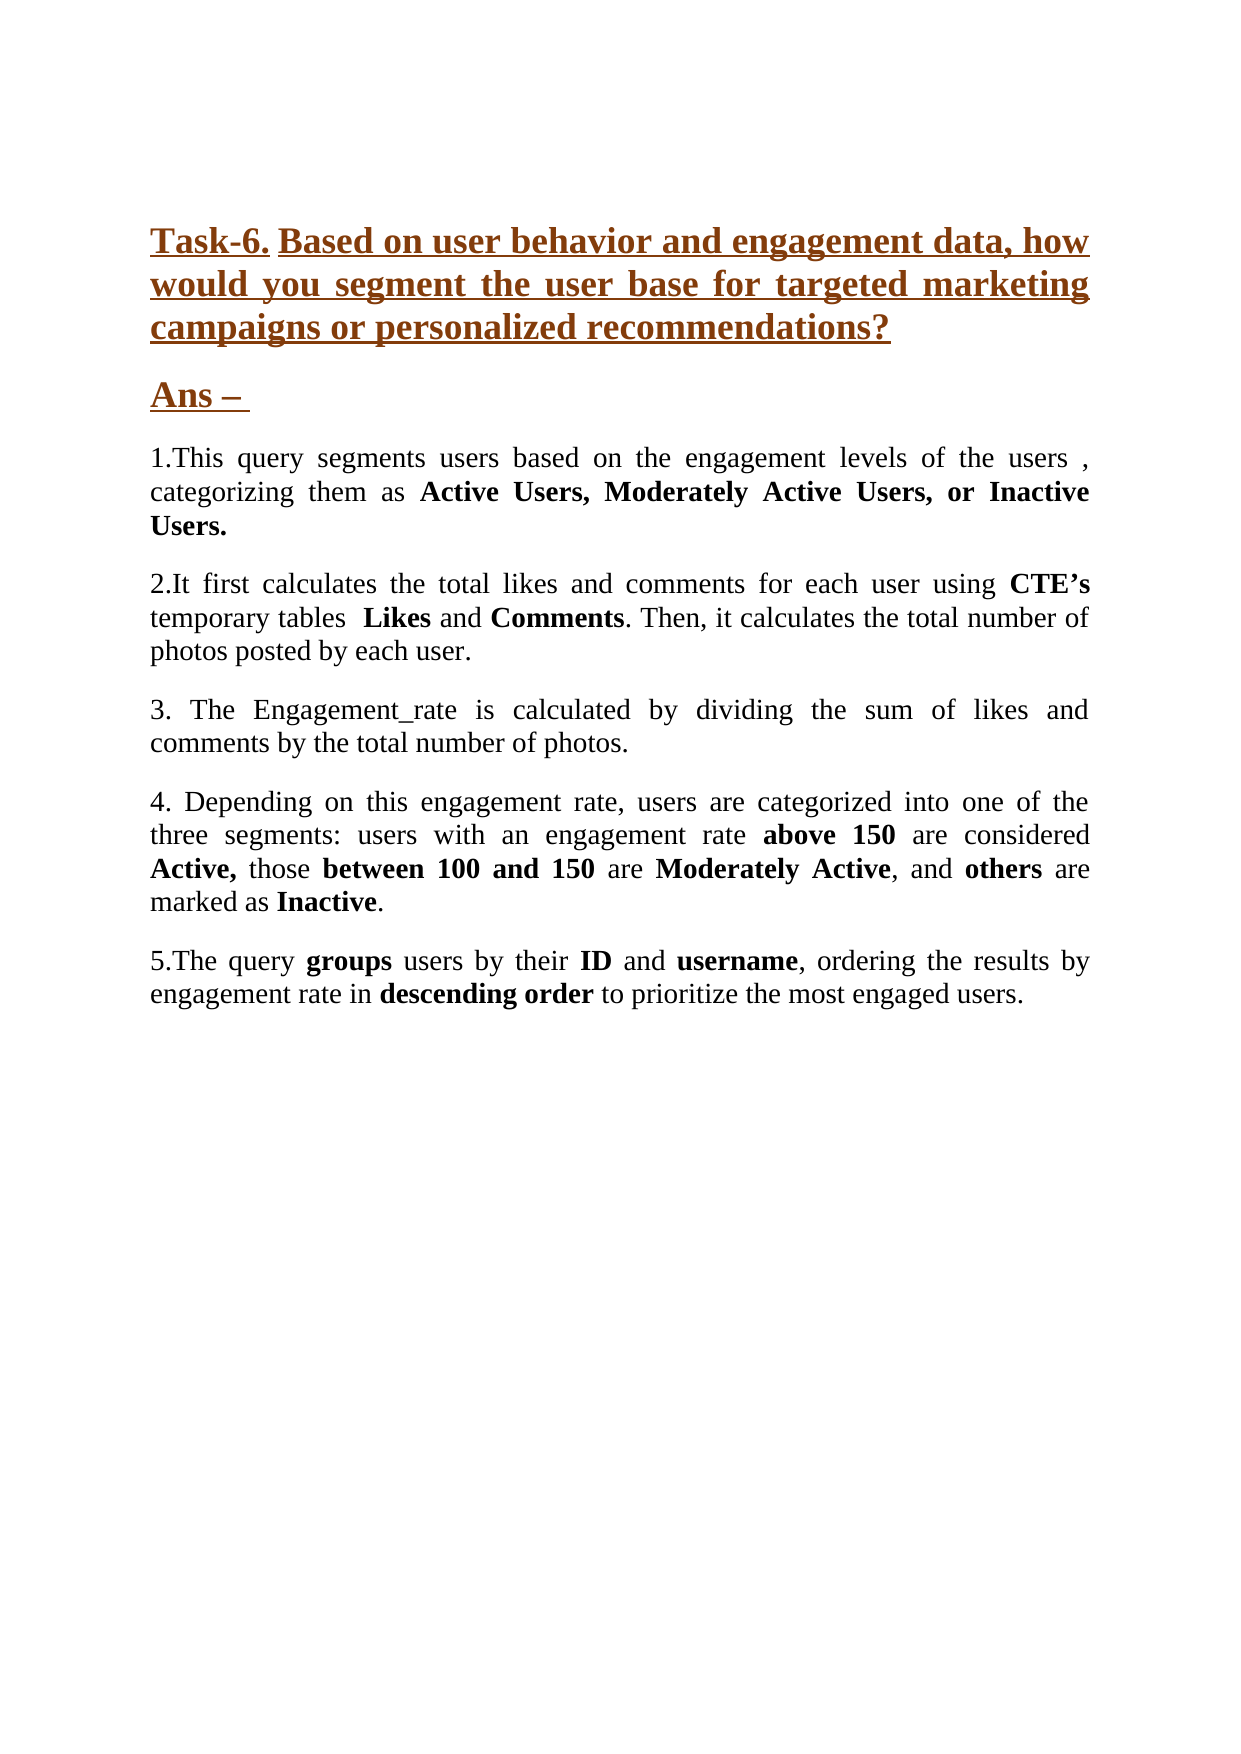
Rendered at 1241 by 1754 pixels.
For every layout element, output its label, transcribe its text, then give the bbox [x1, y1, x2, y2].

text Task-6. Based on user behavior and engagement data, how would you segment the user base for targeted marketing campaigns or personalized recommendations? [150, 300, 1090, 347]
text Ans – [150, 372, 1090, 416]
text 2.It first calculates the total likes and comments for each user using CTE’s temporary tables Likes and Comments. Then, it calculates the total number of photos posted by each user. [150, 566, 1090, 667]
text 5.The query groups users by their ID and username, ordering the results by engagement rate in descending order to prioritize the most engaged users. [150, 943, 1090, 1010]
text 3. The Engagement_rate is calculated by dividing the sum of likes and comments by the total number of photos. [150, 692, 1090, 759]
text 1.This query segments users based on the engagement levels of the users , categorizing them as Active Users, Moderately Active Users, or Inactive Users. [150, 441, 1090, 541]
text 4. Depending on this engagement rate, users are categorized into one of the three segments: users with an engagement rate above 150 are considered Active, those between 100 and 150 are Moderately Active, and others are marked as Inactive. [150, 784, 1090, 918]
text Task-6. Based on user behavior and engagement data, how would you segment the user base for targeted marketing campaigns or personalized recommendations? [150, 218, 1090, 298]
